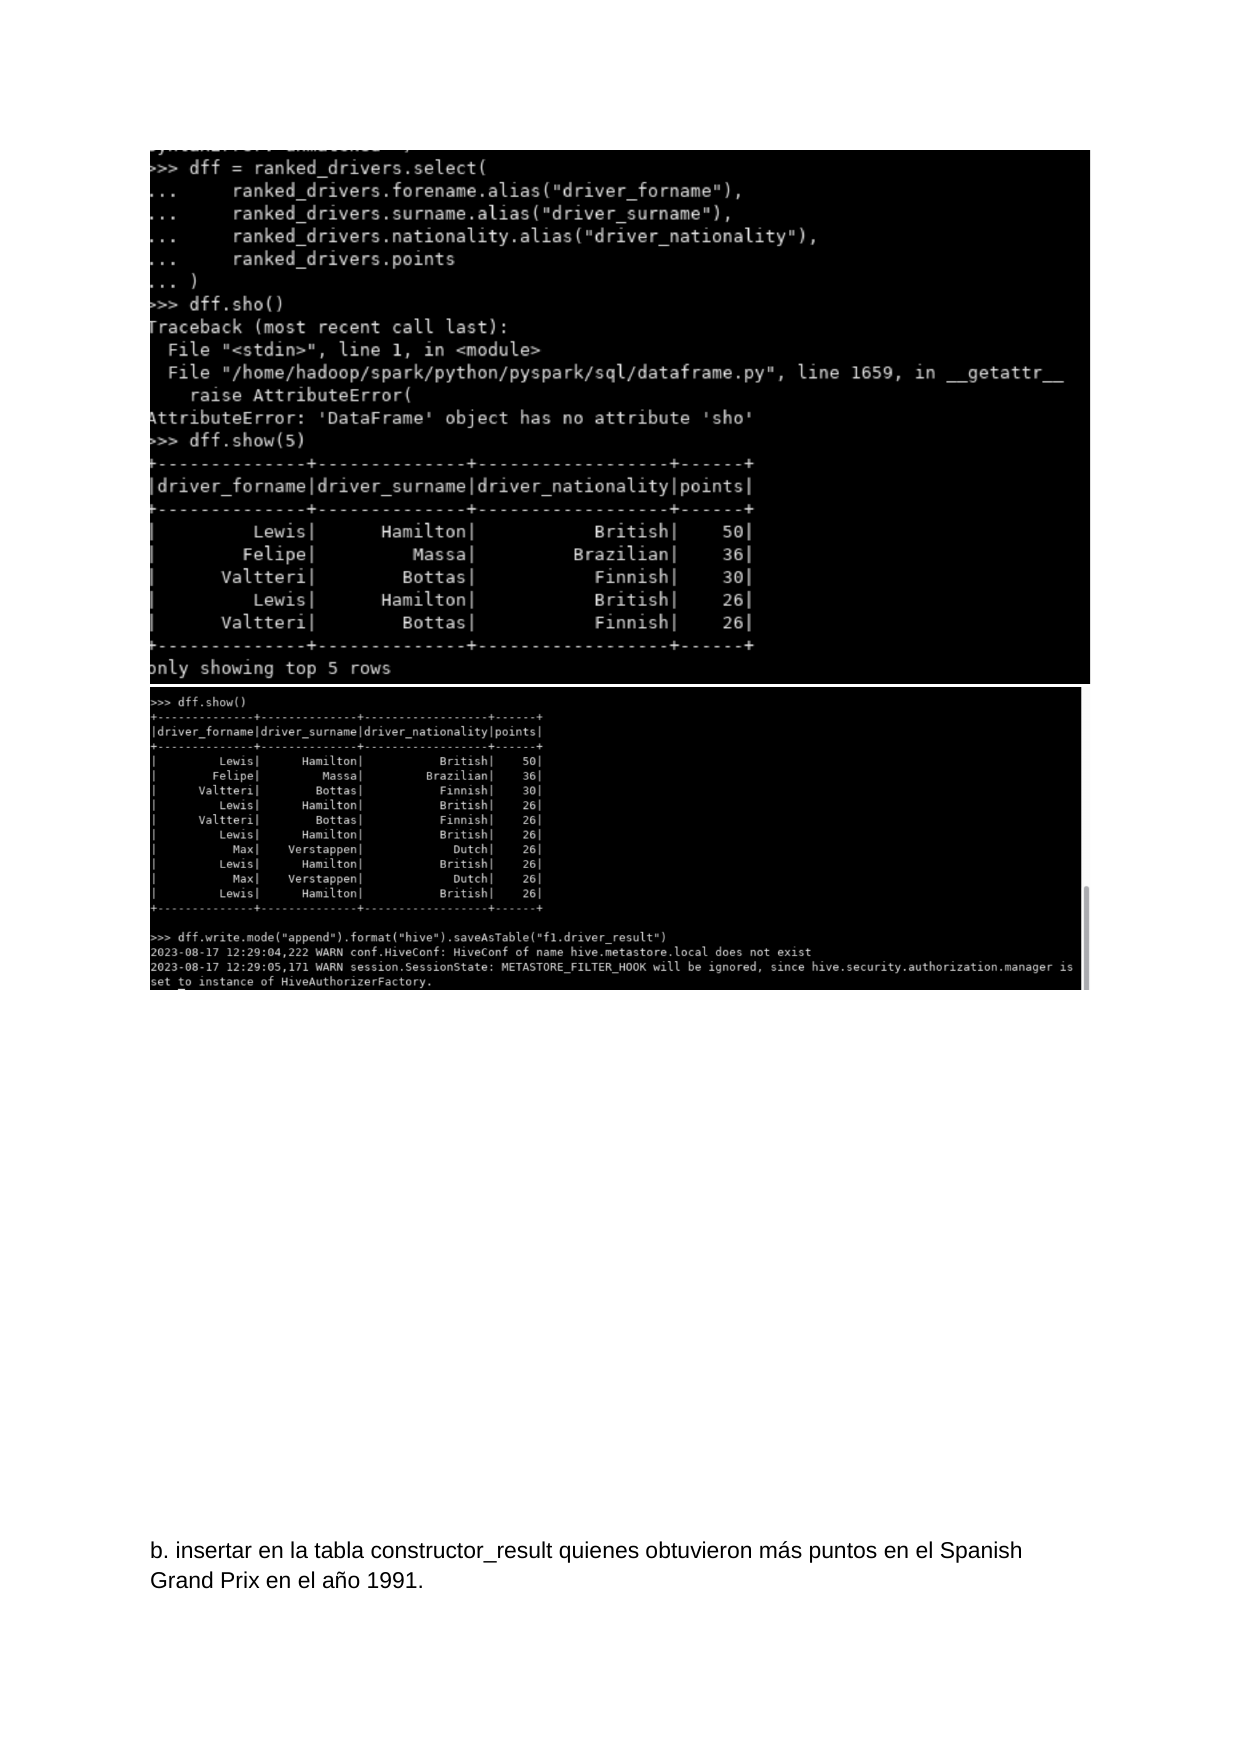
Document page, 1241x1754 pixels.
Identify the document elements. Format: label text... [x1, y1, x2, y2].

picture [150, 687, 1091, 990]
text b. insertar en la tabla constructor_result quienes obtuvieron más puntos en el Spanish Grand Prix en el año 1991. [150, 1537, 1090, 1593]
picture [150, 150, 1091, 684]
